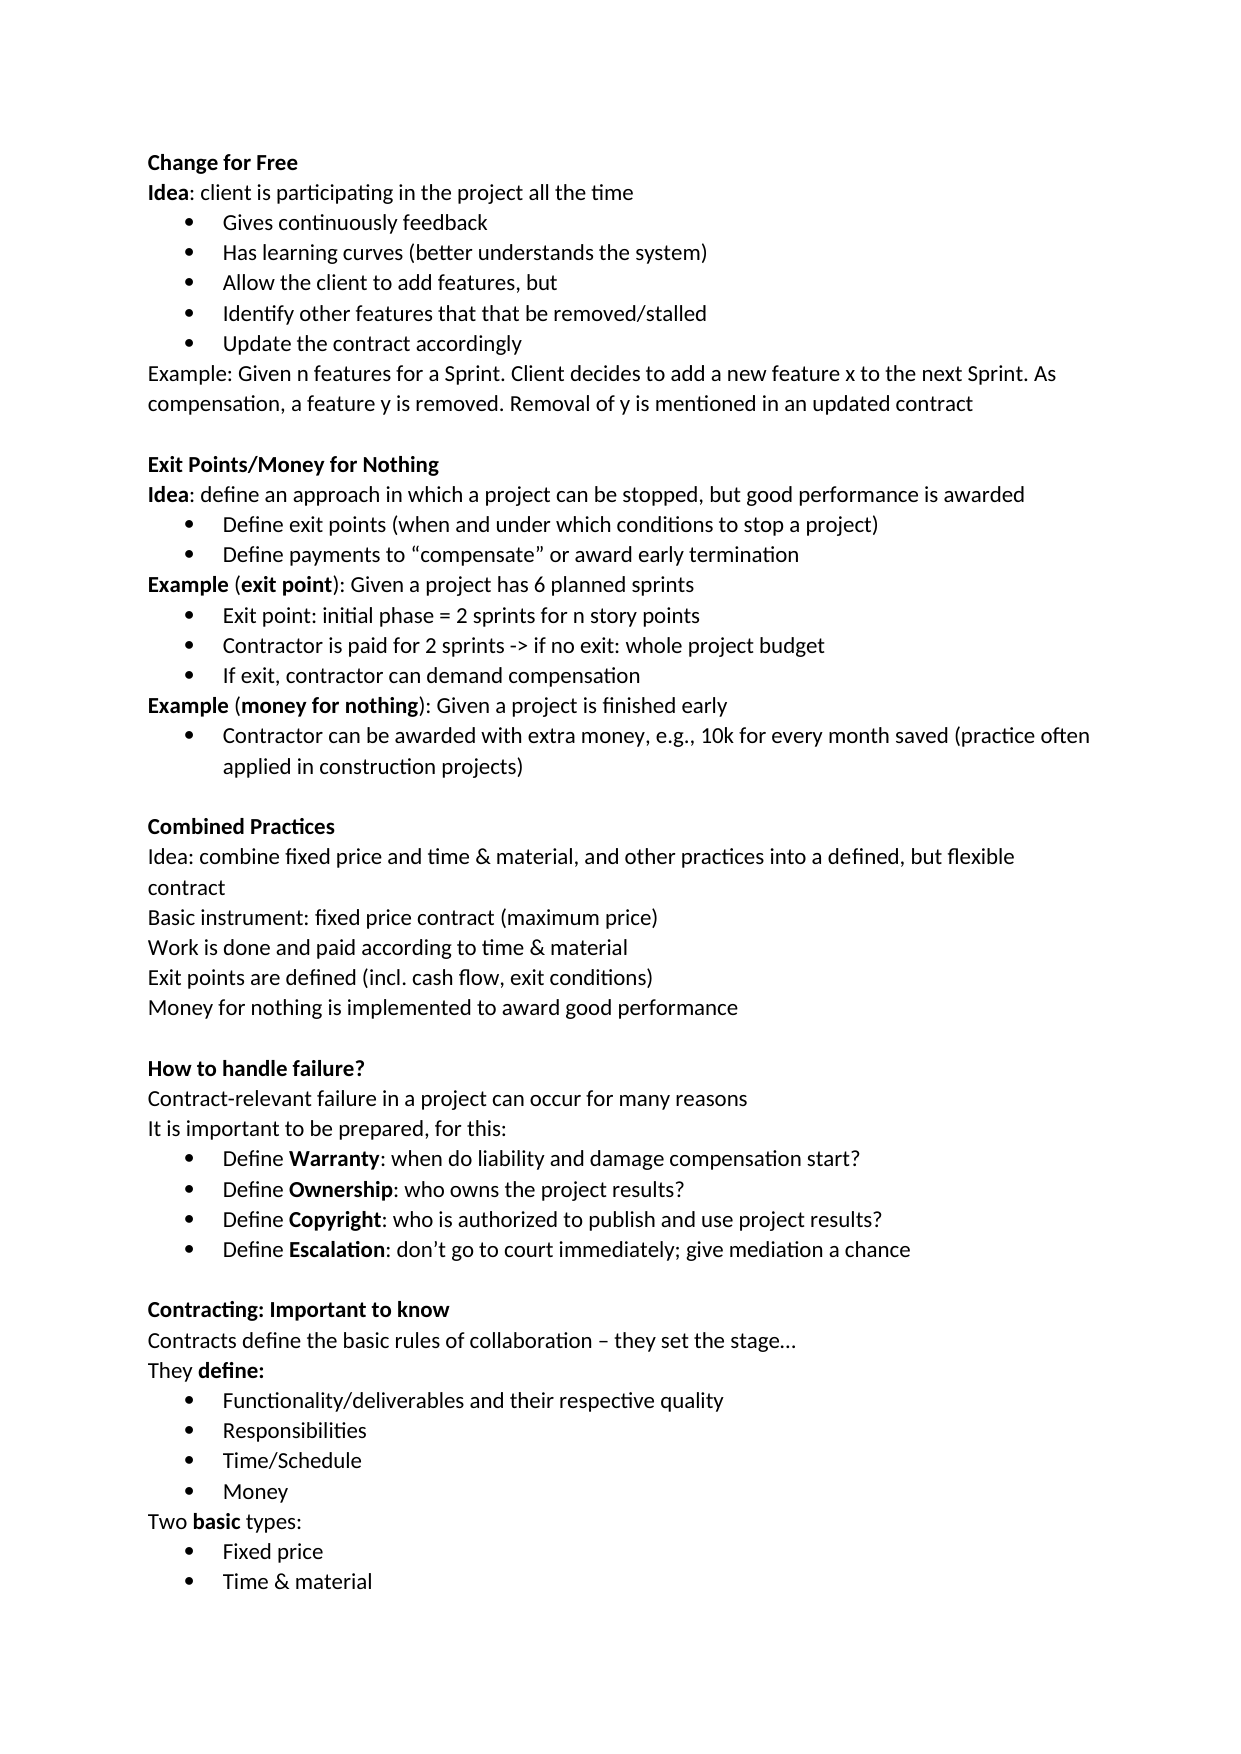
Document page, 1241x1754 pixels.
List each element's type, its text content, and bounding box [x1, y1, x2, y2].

list Define Ownership: who owns the project results? [185, 1175, 1093, 1203]
text Exit points are defined (incl. cash flow, exit conditions) [148, 963, 1093, 991]
text Exit Points/Money for Nothing [148, 450, 1093, 478]
text Change for Free [148, 148, 1093, 176]
list Allow the client to add features, but [185, 268, 1093, 296]
list Update the contract accordingly [185, 329, 1093, 357]
text Contracts define the basic rules of collaboration – they set the stage… [148, 1326, 1093, 1354]
list Money [185, 1477, 1093, 1505]
text Idea: combine fixed price and time & material, and other practices into a defined, but flexible contract [148, 842, 1093, 901]
text Two basic types: [148, 1507, 1093, 1535]
list Contractor can be awarded with extra money, e.g., 10k for every month saved (practice often applied in construction projects) [185, 722, 1093, 780]
text Combined Practices [148, 812, 1093, 840]
text Money for nothing is implemented to award good performance [148, 993, 1093, 1021]
list Identify other features that that be removed/stalled [185, 299, 1093, 327]
list Define Warranty: when do liability and damage compensation start? [185, 1144, 1093, 1172]
list Time/Schedule [185, 1447, 1093, 1474]
text They define: [148, 1356, 1093, 1384]
text Contract-relevant failure in a project can occur for many reasons [148, 1084, 1093, 1112]
list Gives continuously feedback [185, 208, 1093, 236]
list Functionality/deliverables and their respective quality [185, 1386, 1093, 1414]
text How to handle failure? [148, 1054, 1093, 1082]
list Define exit points (when and under which conditions to stop a project) [185, 510, 1093, 538]
text Idea: client is participating in the project all the time [148, 178, 1093, 206]
text Example (exit point): Given a project has 6 planned sprints [148, 571, 1093, 598]
list If exit, contractor can demand compensation [185, 661, 1093, 689]
list Define Copyright: who is authorized to publish and use project results? [185, 1205, 1093, 1233]
list Contractor is paid for 2 sprints -> if no exit: whole project budget [185, 631, 1093, 659]
text Example (money for nothing): Given a project is finished early [148, 691, 1093, 719]
text Basic instrument: fixed price contract (maximum price) [148, 903, 1093, 931]
text Contracting: Important to know [148, 1296, 1093, 1323]
list Exit point: initial phase = 2 sprints for n story points [185, 601, 1093, 629]
text Work is done and paid according to time & material [148, 933, 1093, 961]
list Fixed price [185, 1537, 1093, 1565]
list Responsibilities [185, 1416, 1093, 1444]
text It is important to be prepared, for this: [148, 1114, 1093, 1142]
list Define Escalation: don’t go to court immediately; give mediation a chance [185, 1235, 1093, 1263]
text Idea: define an approach in which a project can be stopped, but good performance is awarded [148, 480, 1093, 508]
text Example: Given n features for a Sprint. Client decides to add a new feature x to the next Sprint. As compensation, a feature y is removed. Removal of y is mentioned in an updated contract [148, 359, 1093, 417]
list Has learning curves (better understands the system) [185, 238, 1093, 266]
list Define payments to “compensate” or award early termination [185, 540, 1093, 568]
list Time & material [185, 1567, 1093, 1595]
